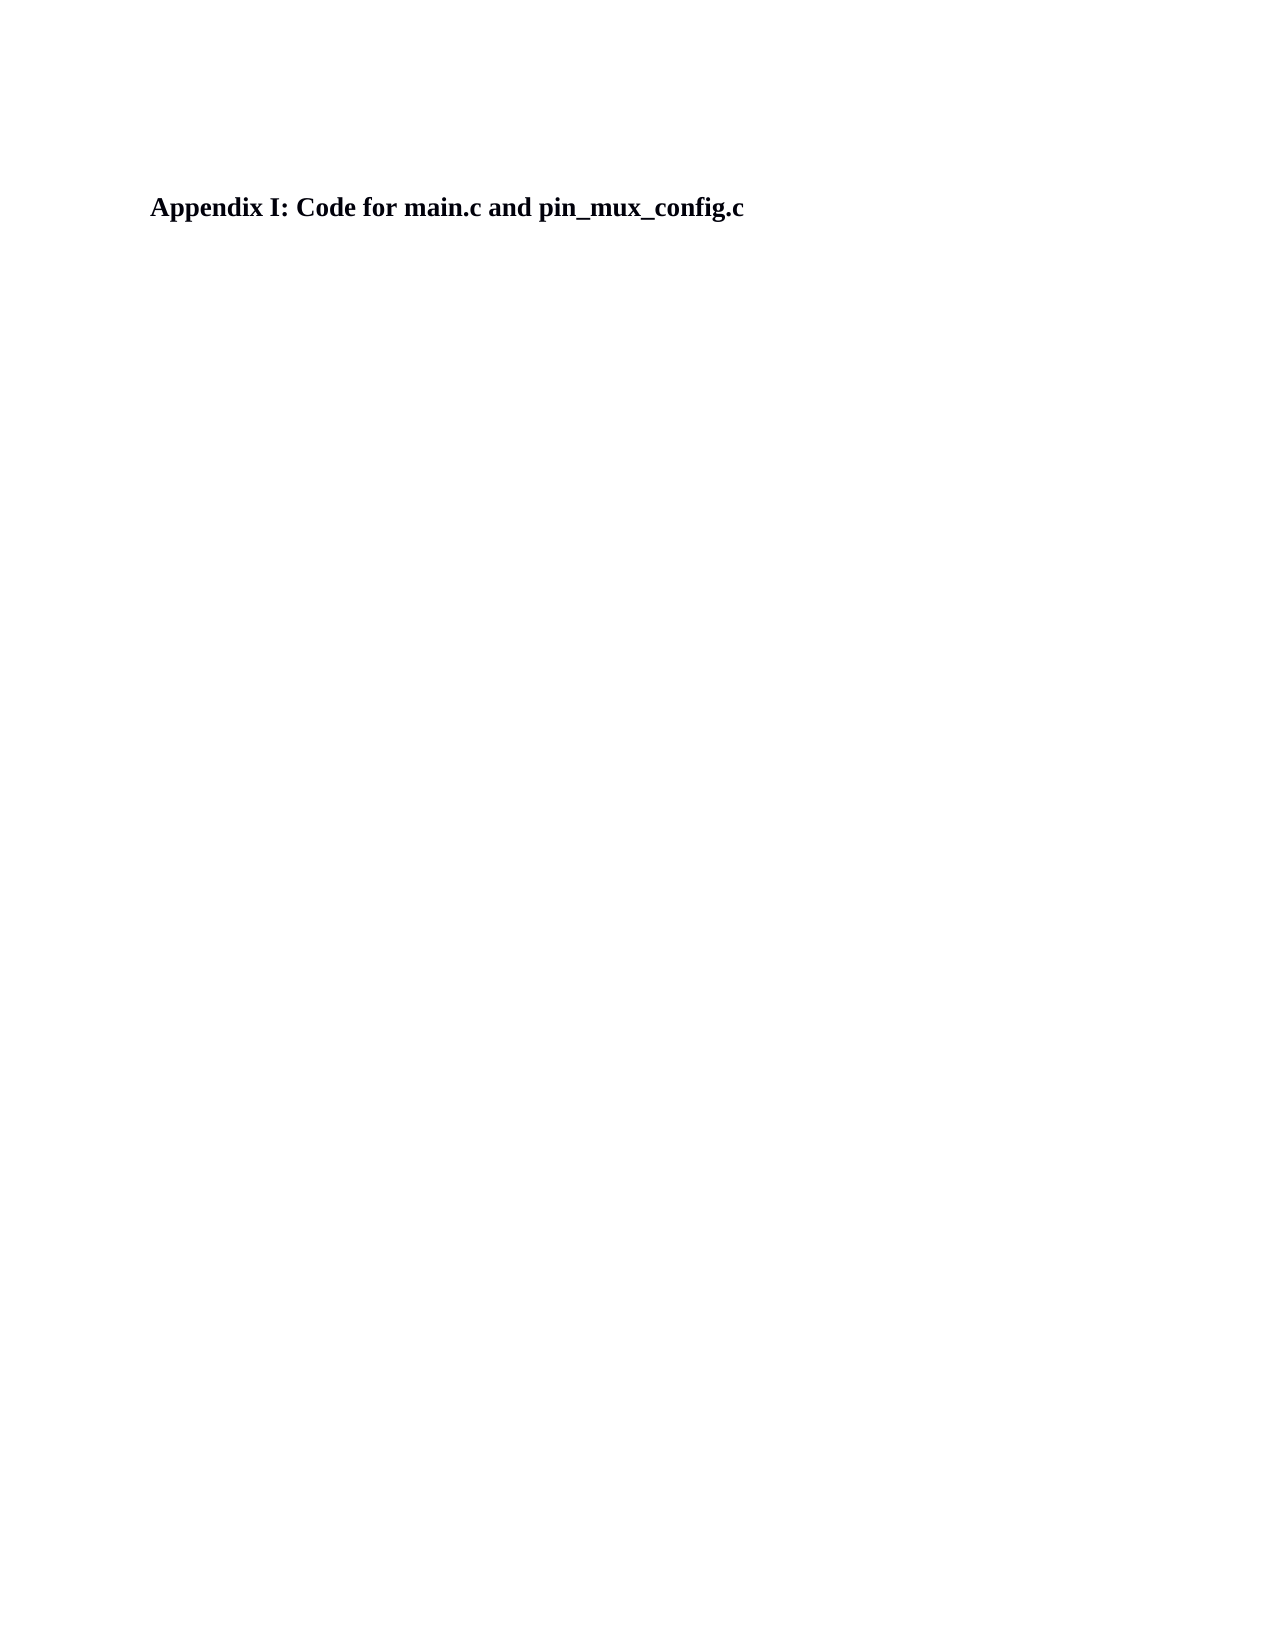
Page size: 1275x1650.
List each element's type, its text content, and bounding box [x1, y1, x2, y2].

text Appendix I: Code for main.c and pin_mux_config.c [150, 191, 1125, 222]
